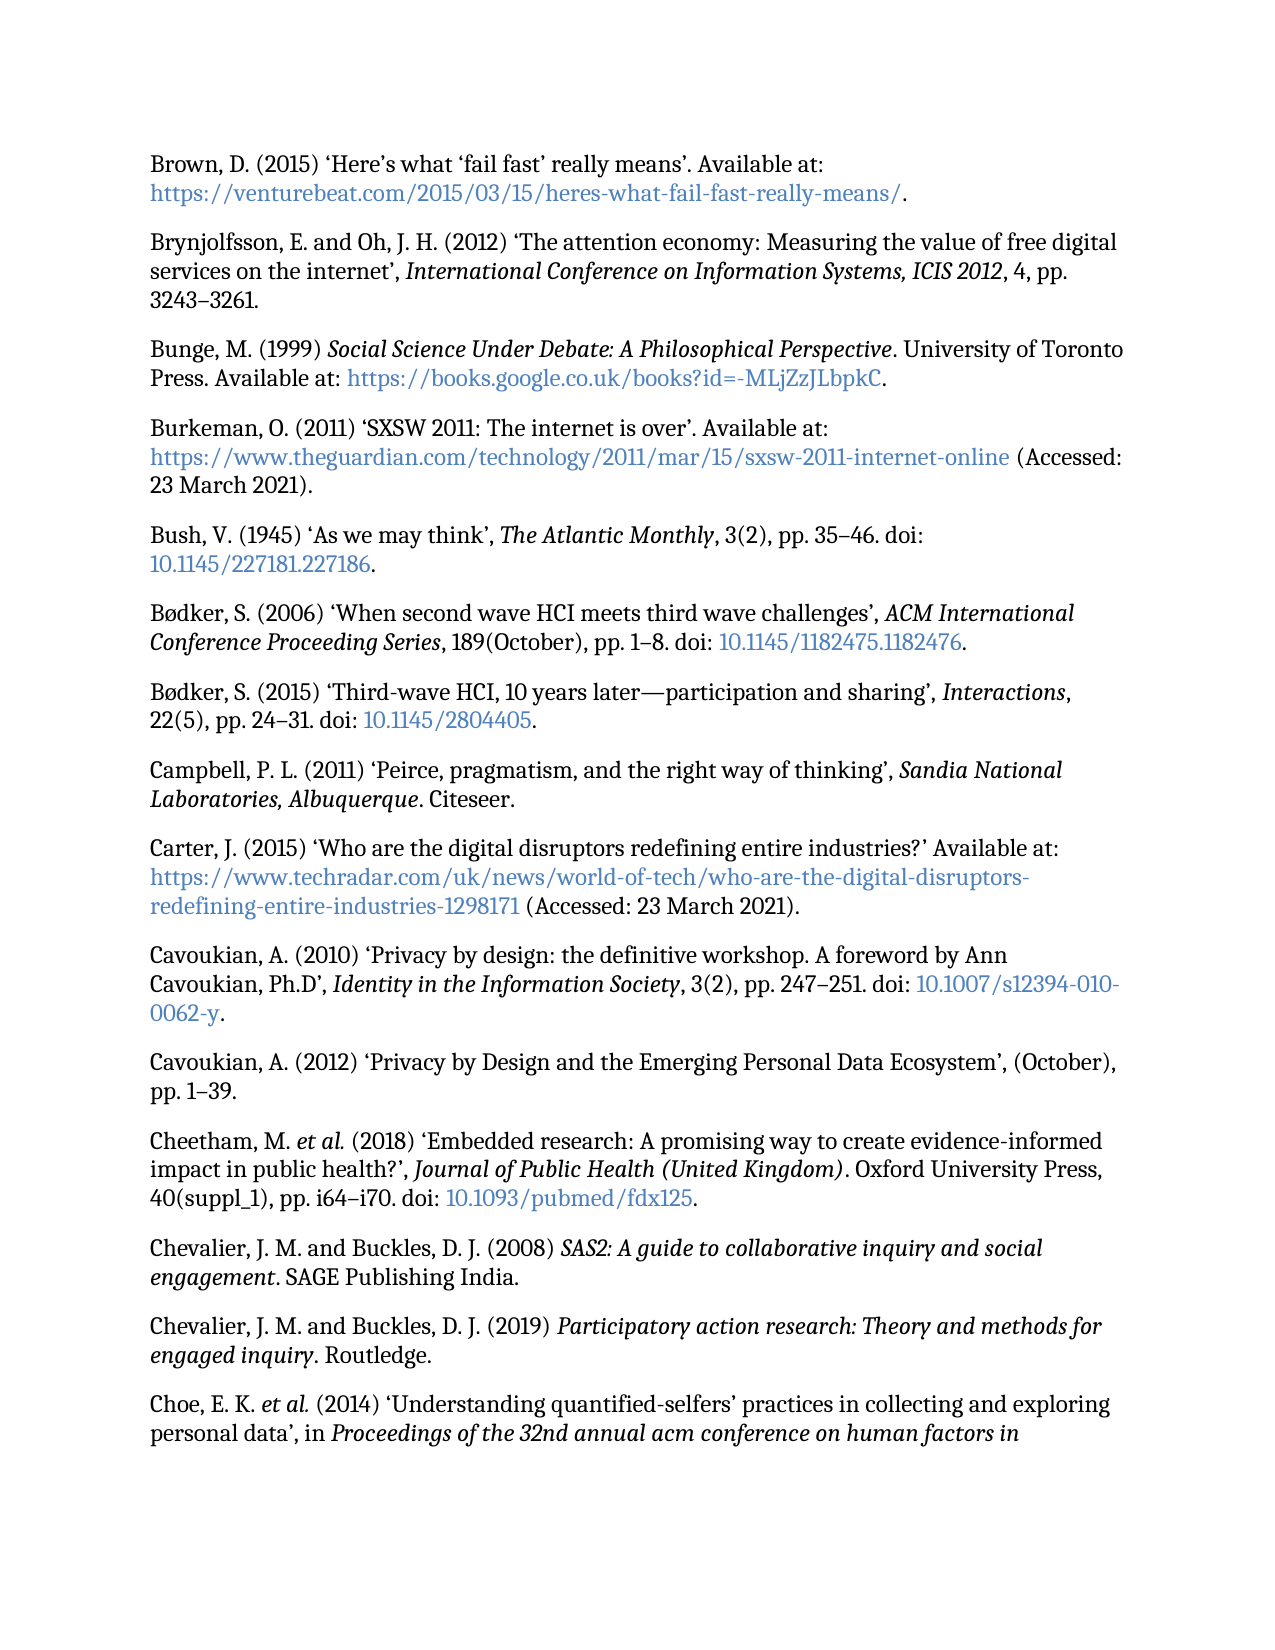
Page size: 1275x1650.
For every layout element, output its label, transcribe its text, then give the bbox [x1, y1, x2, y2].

text Carter, J. (2015) ‘Who are the digital disruptors redefining entire industries?’ Available at: https://www.techradar.com/uk/news/world-of-tech/who-are-the-digital-disruptors-redefining-entire-industries-1298171 (Accessed: 23 March 2021). [150, 834, 1125, 920]
text Bødker, S. (2006) ‘When second wave HCI meets third wave challenges’, ACM International Conference Proceeding Series, 189(October), pp. 1–8. doi: 10.1145/1182475.1182476. [150, 599, 1125, 657]
text Burkeman, O. (2011) ‘SXSW 2011: The internet is over’. Available at: https://www.theguardian.com/technology/2011/mar/15/sxsw-2011-internet-online (Accessed: 23 March 2021). [150, 414, 1125, 500]
text Brown, D. (2015) ‘Here’s what ‘fail fast’ really means’. Available at: https://venturebeat.com/2015/03/15/heres-what-fail-fast-really-means/. [150, 150, 1125, 207]
text Bunge, M. (1999) Social Science Under Debate: A Philosophical Perspective. University of Toronto Press. Available at: https://books.google.co.uk/books?id=-MLjZzJLbpkC. [150, 335, 1125, 393]
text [150, 1390, 1125, 1448]
text Bødker, S. (2015) ‘Third-wave HCI, 10 years later—participation and sharing’, Interactions, 22(5), pp. 24–31. doi: 10.1145/2804405. [150, 677, 1125, 735]
text Chevalier, J. M. and Buckles, D. J. (2019) Participatory action research: Theory and methods for engaged inquiry. Routledge. [150, 1312, 1125, 1369]
text Chevalier, J. M. and Buckles, D. J. (2008) SAS2: A guide to collaborative inquiry and social engagement. SAGE Publishing India. [150, 1234, 1125, 1291]
text Cavoukian, A. (2010) ‘Privacy by design: the definitive workshop. A foreword by Ann Cavoukian, Ph.D’, Identity in the Information Society, 3(2), pp. 247–251. doi: 10.1007/s12394-010-0062-y. [150, 941, 1125, 1027]
text Campbell, P. L. (2011) ‘Peirce, pragmatism, and the right way of thinking’, Sandia National Laboratories, Albuquerque. Citeseer. [150, 756, 1125, 813]
text Bush, V. (1945) ‘As we may think’, The Atlantic Monthly, 3(2), pp. 35–46. doi: 10.1145/227181.227186. [150, 521, 1125, 578]
text Cheetham, M. et al. (2018) ‘Embedded research: A promising way to create evidence-informed impact in public health?’, Journal of Public Health (United Kingdom). Oxford University Press, 40(suppl_1), pp. i64–i70. doi: 10.1093/pubmed/fdx125. [150, 1127, 1125, 1213]
text Brynjolfsson, E. and Oh, J. H. (2012) ‘The attention economy: Measuring the value of free digital services on the internet’, International Conference on Information Systems, ICIS 2012, 4, pp. 3243–3261. [150, 228, 1125, 314]
text Cavoukian, A. (2012) ‘Privacy by Design and the Emerging Personal Data Ecosystem’, (October), pp. 1–39. [150, 1048, 1125, 1106]
